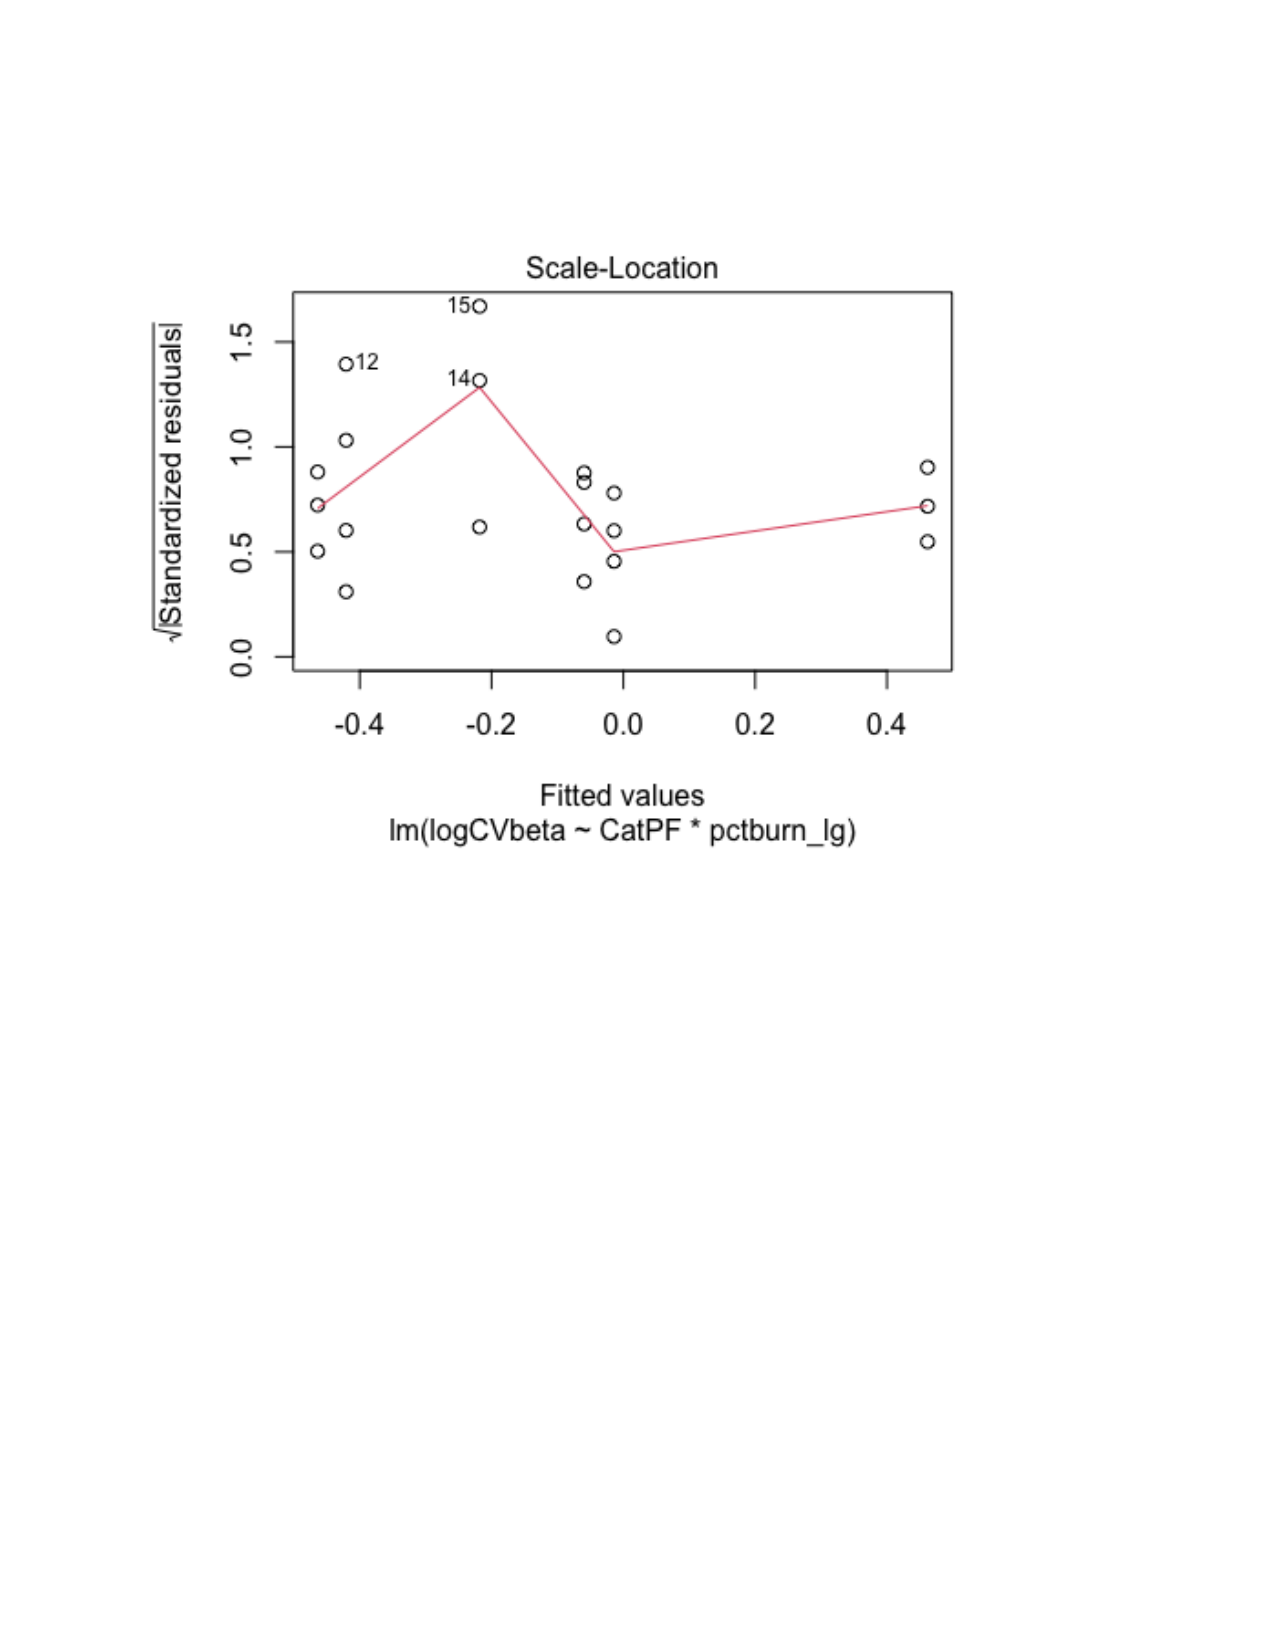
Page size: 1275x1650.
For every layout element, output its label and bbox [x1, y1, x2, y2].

picture [150, 150, 1025, 850]
